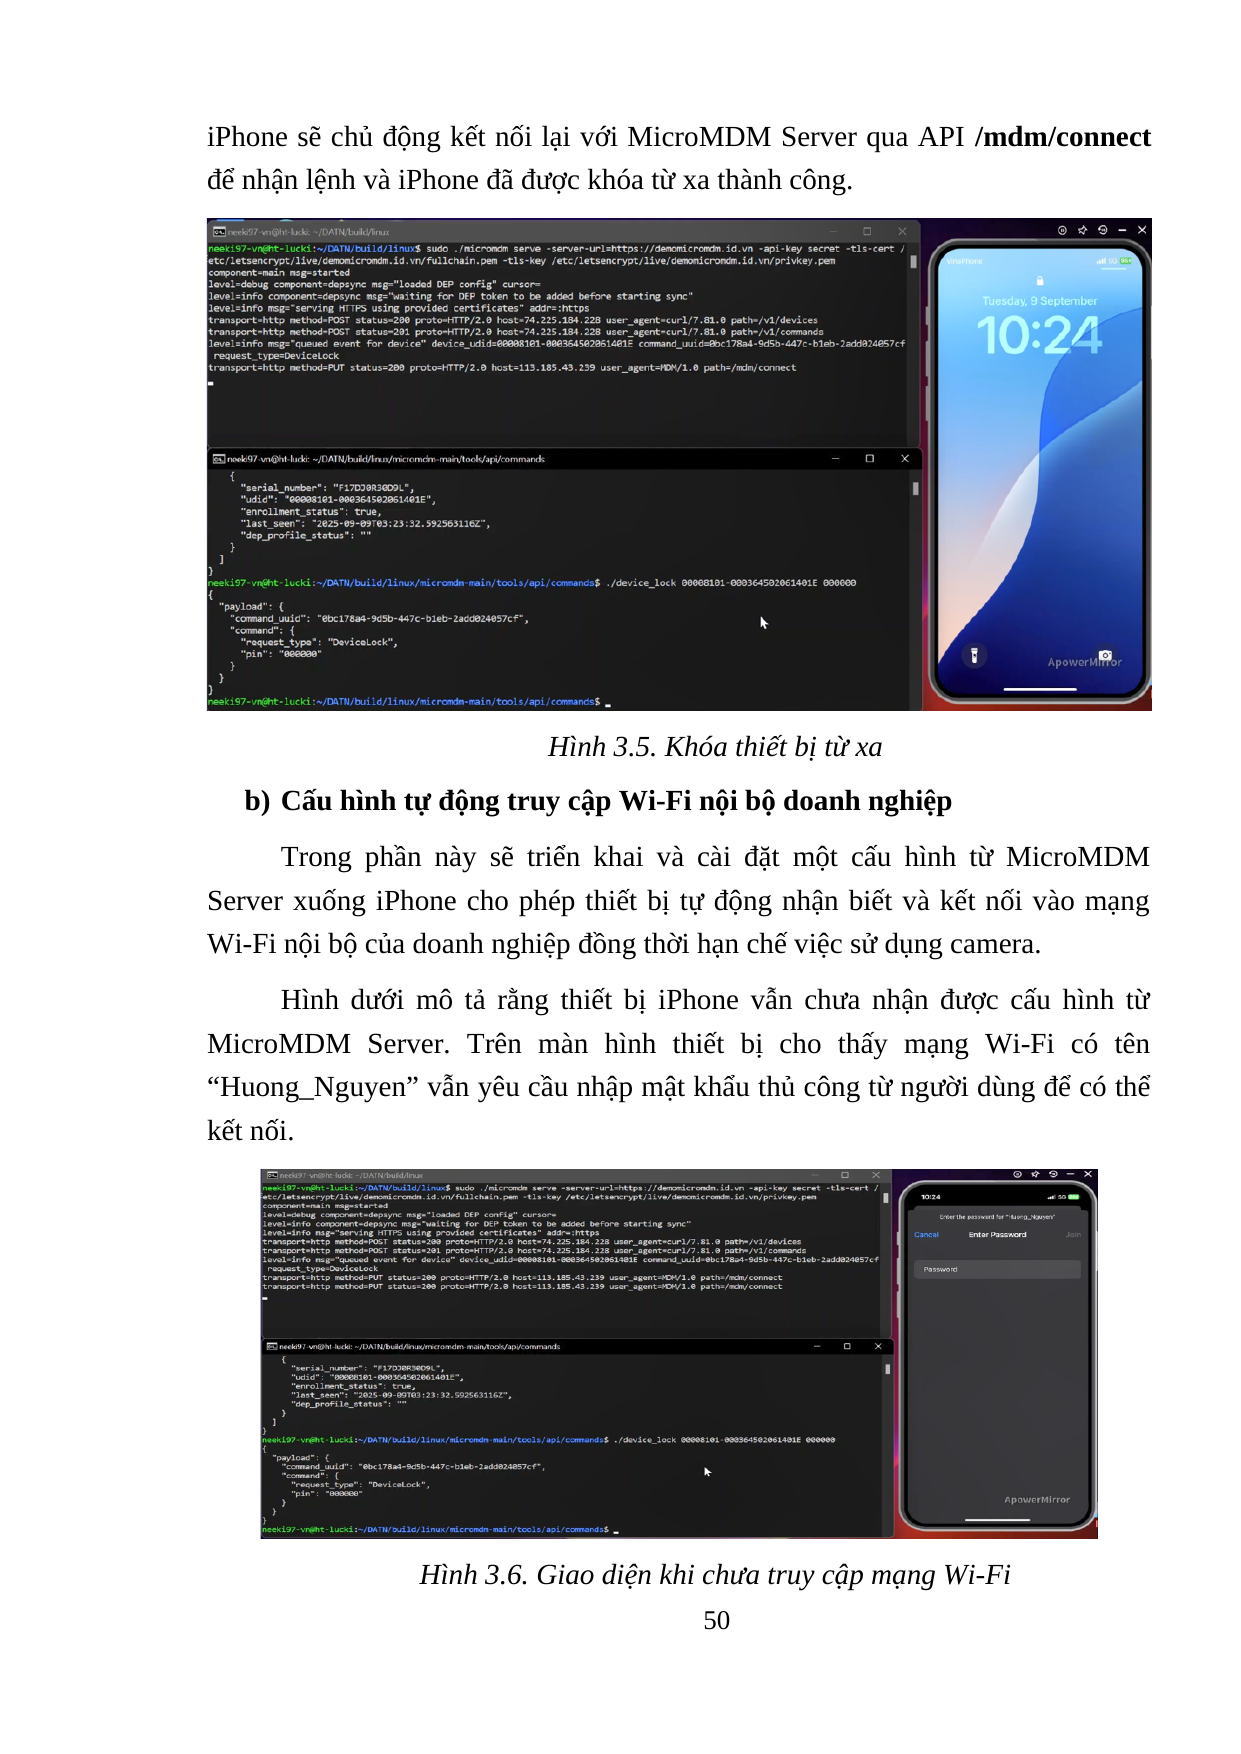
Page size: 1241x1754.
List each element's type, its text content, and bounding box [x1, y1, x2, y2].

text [207, 119, 1152, 196]
text Hình 3.5. Khóa thiết bị từ xa [207, 729, 1152, 762]
picture [260, 1169, 1098, 1539]
text Hình 3.6. Giao diện khi chưa truy cập mạng Wi-Fi [207, 1557, 1152, 1590]
text Trong phần này sẽ triển khai và cài đặt một cấu hình từ MicroMDM Server xuống iPhone cho phép thiết bị tự động nhận biết và kết nối vào mạng Wi-Fi nội bộ của doanh nghiệp đồng thời hạn chế việc sử dụng camera. [207, 839, 1152, 960]
list Cấu hình tự động truy cập Wi-Fi nội bộ doanh nghiệp [244, 783, 1152, 817]
text Hình dưới mô tả rằng thiết bị iPhone vẫn chưa nhận được cấu hình từ MicroMDM Server. Trên màn hình thiết bị cho thấy mạng Wi-Fi có tên “Huong_Nguyen” vẫn yêu cầu nhập mật khẩu thủ công từ người dùng để có thể kết nối. [207, 982, 1152, 1147]
picture [206, 218, 1152, 711]
